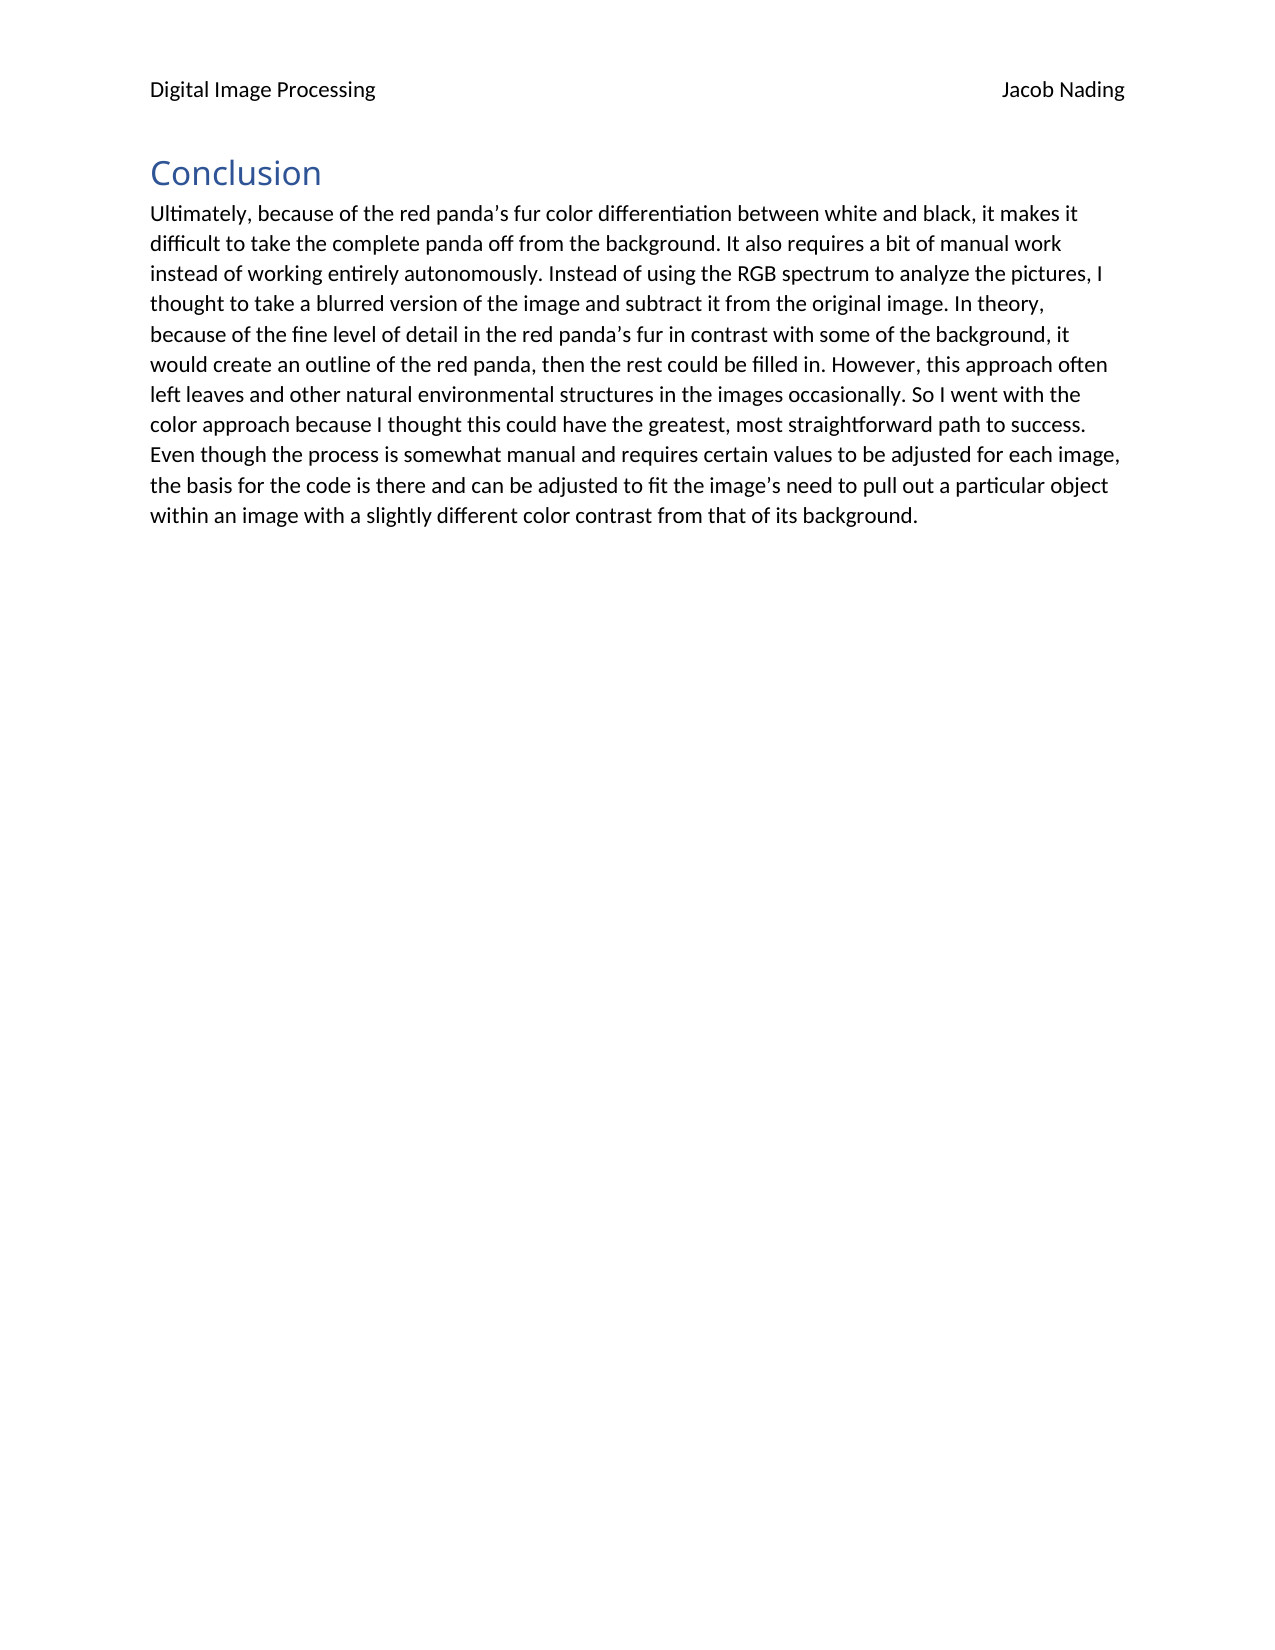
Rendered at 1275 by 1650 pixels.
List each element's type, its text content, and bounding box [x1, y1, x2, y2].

text Ultimately, because of the red panda’s fur color differentiation between white and black, it makes it difficult to take the complete panda off from the background. It also requires a bit of manual work instead of working entirely autonomously. Instead of using the RGB spectrum to analyze the pictures, I thought to take a blurred version of the image and subtract it from the original image. In theory, because of the fine level of detail in the red panda’s fur in contrast with some of the background, it would create an outline of the red panda, then the rest could be filled in. However, this approach often left leaves and other natural environmental structures in the images occasionally. So I went with the color approach because I thought this could have the greatest, most straightforward path to success. Even though the process is somewhat manual and requires certain values to be adjusted for each image, the basis for the code is there and can be adjusted to fit the image’s need to pull out a particular object within an image with a slightly different color contrast from that of its background. [150, 199, 1125, 529]
subtitle Conclusion [150, 150, 1125, 195]
